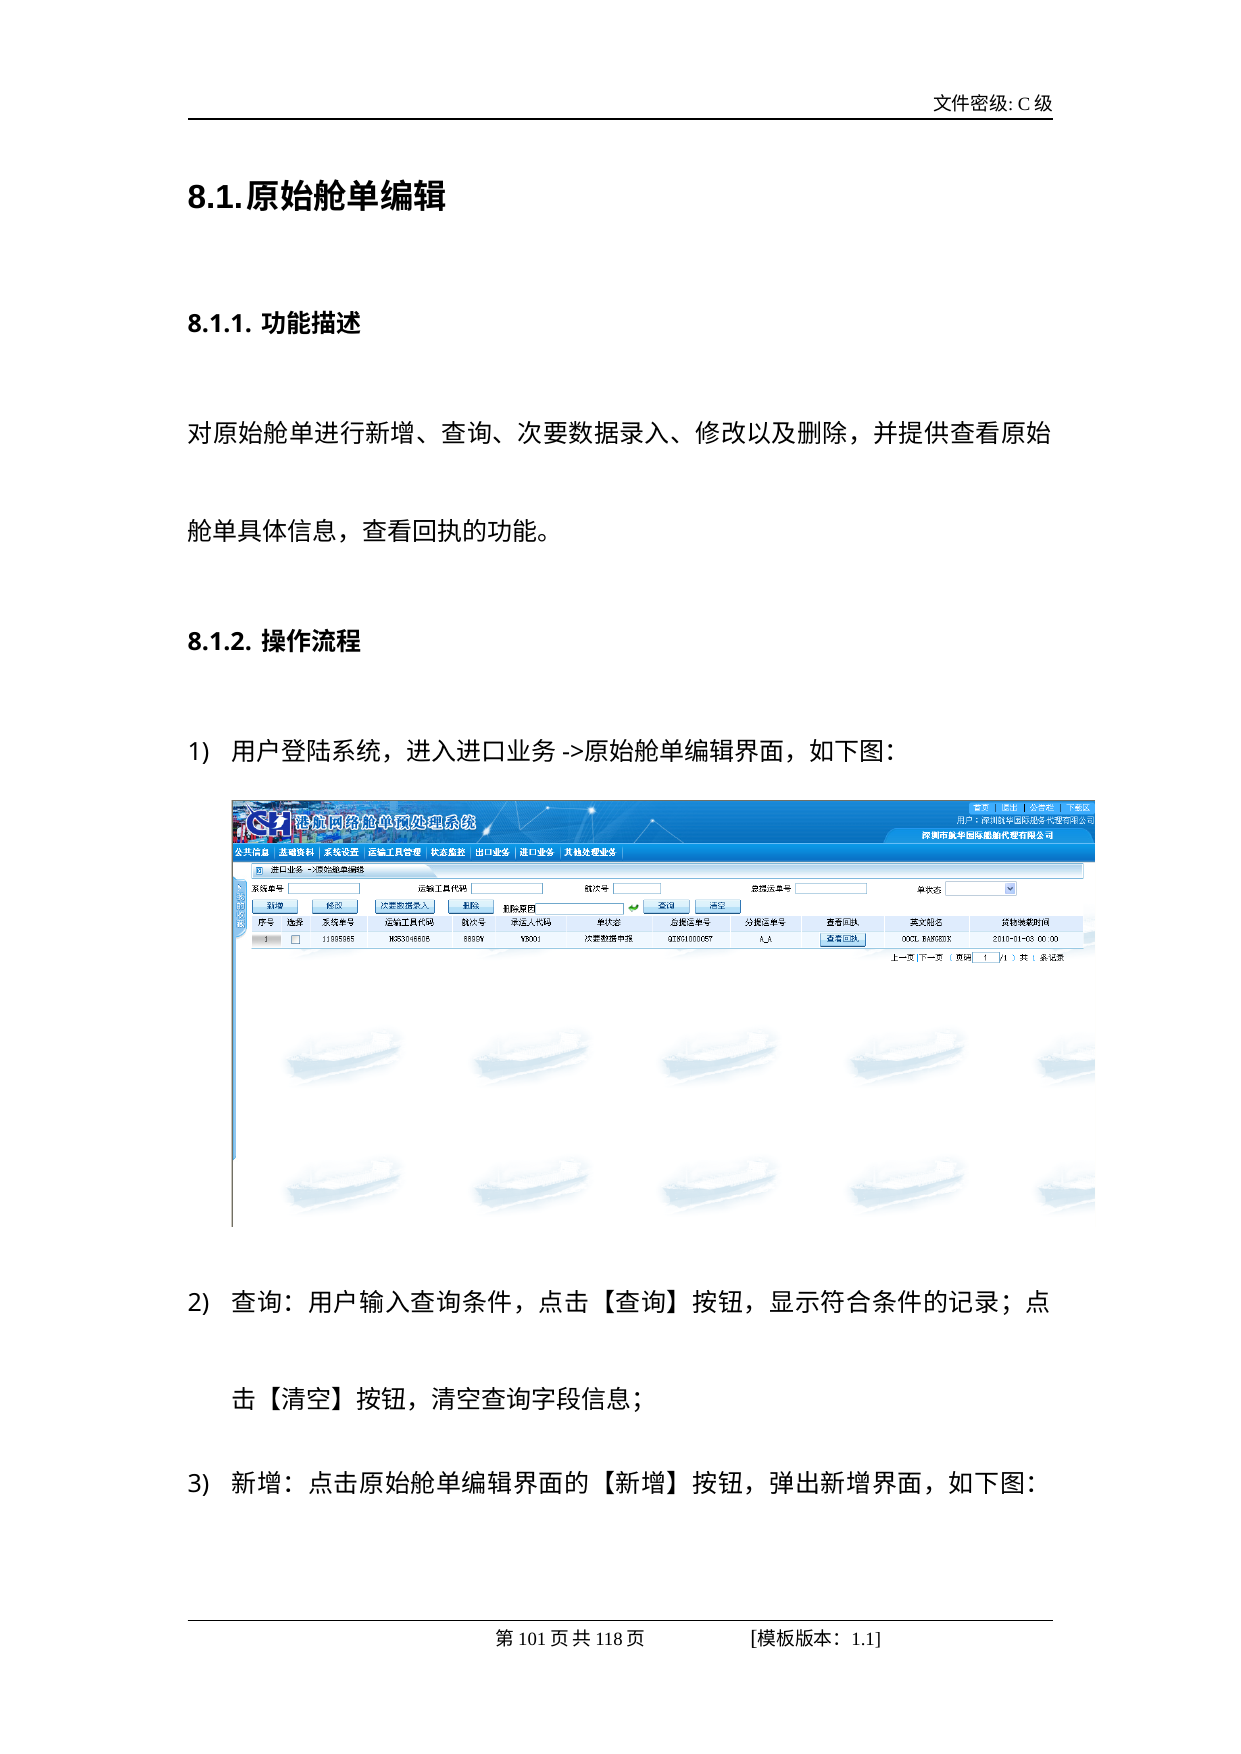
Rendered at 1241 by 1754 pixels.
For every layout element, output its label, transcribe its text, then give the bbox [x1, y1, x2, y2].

list 用户登陆系统，进入进口业务 ->原始舱单编辑界面，如下图： [187, 717, 1053, 782]
subtitle 原始舱单编辑 [187, 162, 1053, 227]
subtitle 操作流程 [187, 607, 1053, 672]
picture [231, 800, 1096, 1227]
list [187, 1449, 1053, 1514]
subtitle 功能描述 [187, 289, 1053, 354]
text 对原始舱单进行新增、查询、次要数据录入、修改以及删除，并提供查看原始舱单具体信息，查看回执的功能。 [187, 399, 1053, 562]
list 查询：用户输入查询条件，点击【查询】按钮，显示符合条件的记录；点击【清空】按钮，清空查询字段信息； [187, 1268, 1053, 1431]
